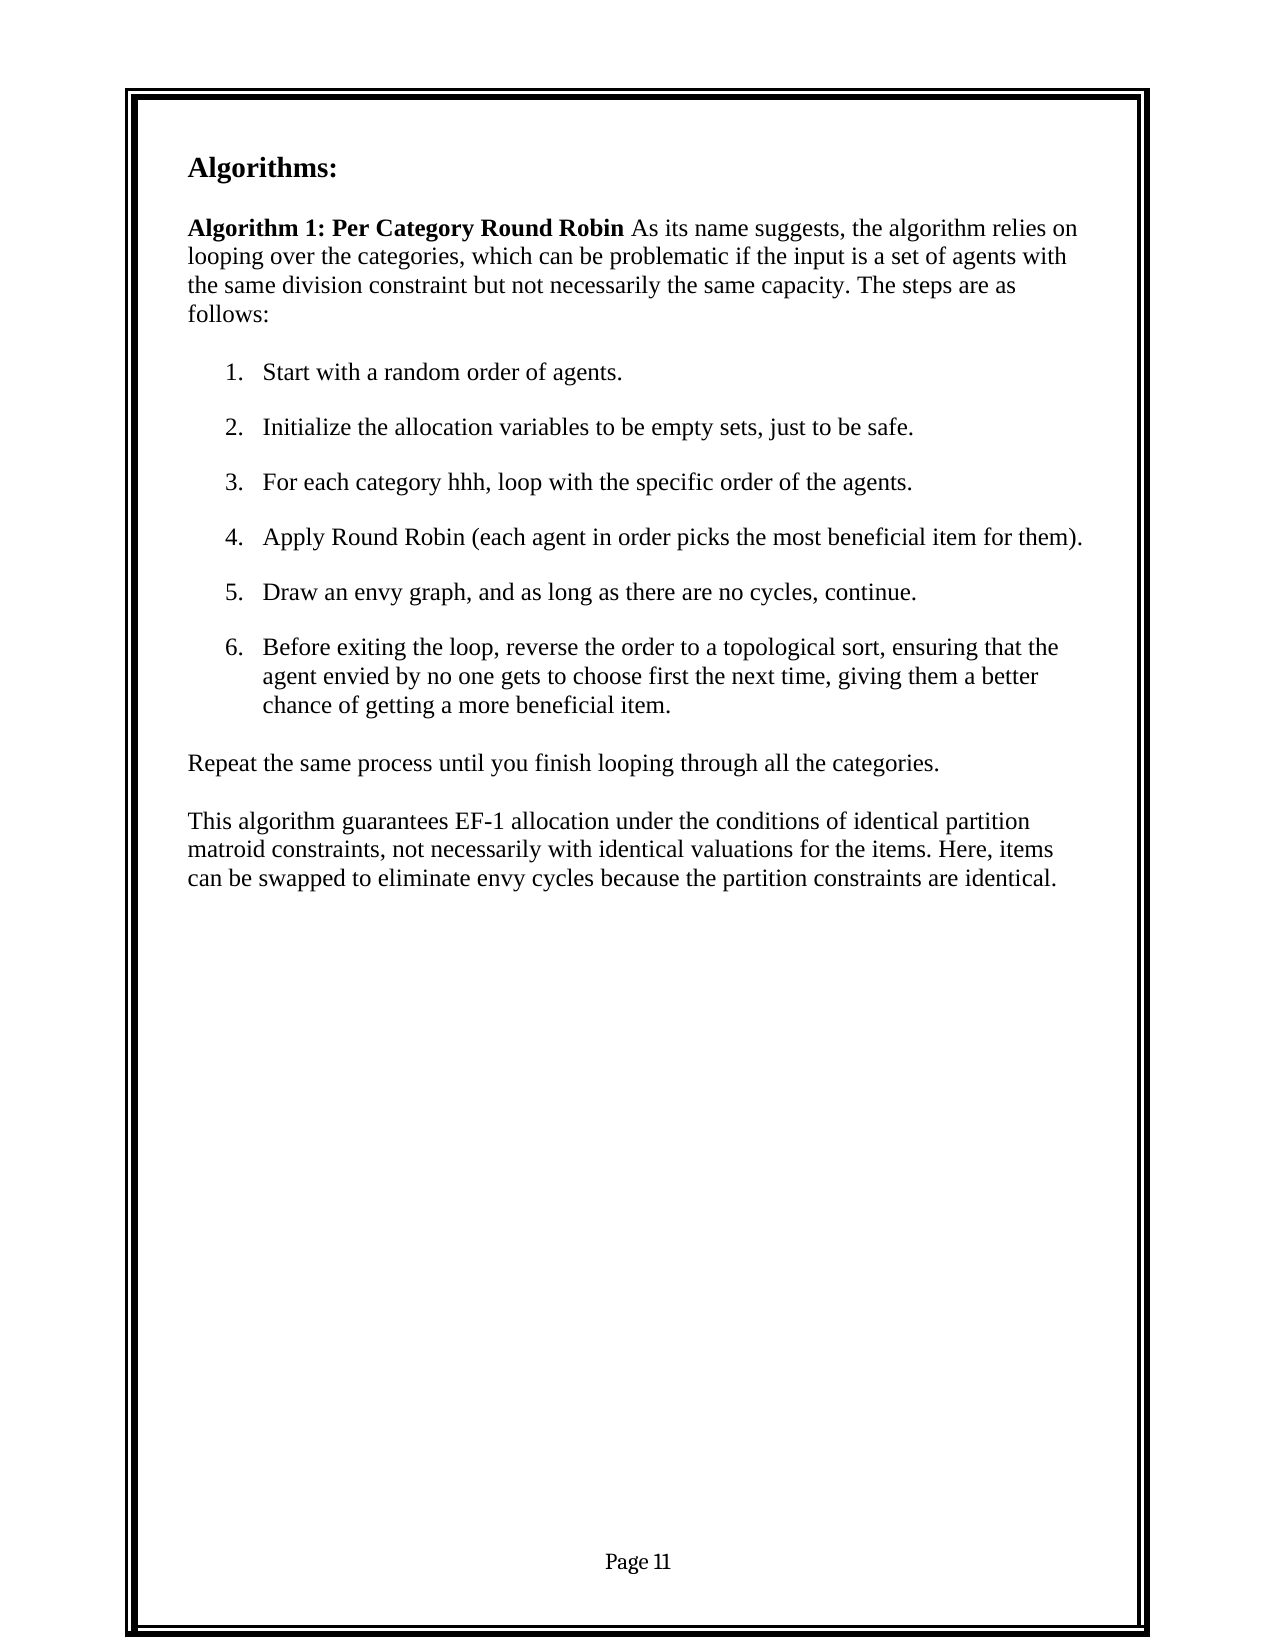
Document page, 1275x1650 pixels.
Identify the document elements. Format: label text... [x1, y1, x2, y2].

list For each category hhh, loop with the specific order of the agents. [225, 467, 1087, 522]
list Apply Round Robin (each agent in order picks the most beneficial item for them). [225, 522, 1087, 577]
text Algorithm 1: Per Category Round Robin As its name suggests, the algorithm relies on looping over the categories, which can be problematic if the input is a set of agents with the same division constraint but not necessarily the same capacity. The steps are as follows: [187, 213, 1087, 328]
text Repeat the same process until you finish looping through all the categories. [187, 748, 1087, 777]
list Start with a random order of agents. [225, 357, 1087, 412]
list Draw an envy graph, and as long as there are no cycles, continue. [225, 577, 1087, 632]
text This algorithm guarantees EF-1 allocation under the conditions of identical partition matroid constraints, not necessarily with identical valuations for the items. Here, items can be swapped to eliminate envy cycles because the partition constraints are identical. [187, 806, 1087, 892]
text Algorithms: [187, 150, 1087, 183]
list Initialize the allocation variables to be empty sets, just to be safe. [225, 412, 1087, 467]
list Before exiting the loop, reverse the order to a topological sort, ensuring that the agent envied by no one gets to choose first the next time, giving them a better chance of getting a more beneficial item. [225, 632, 1087, 719]
